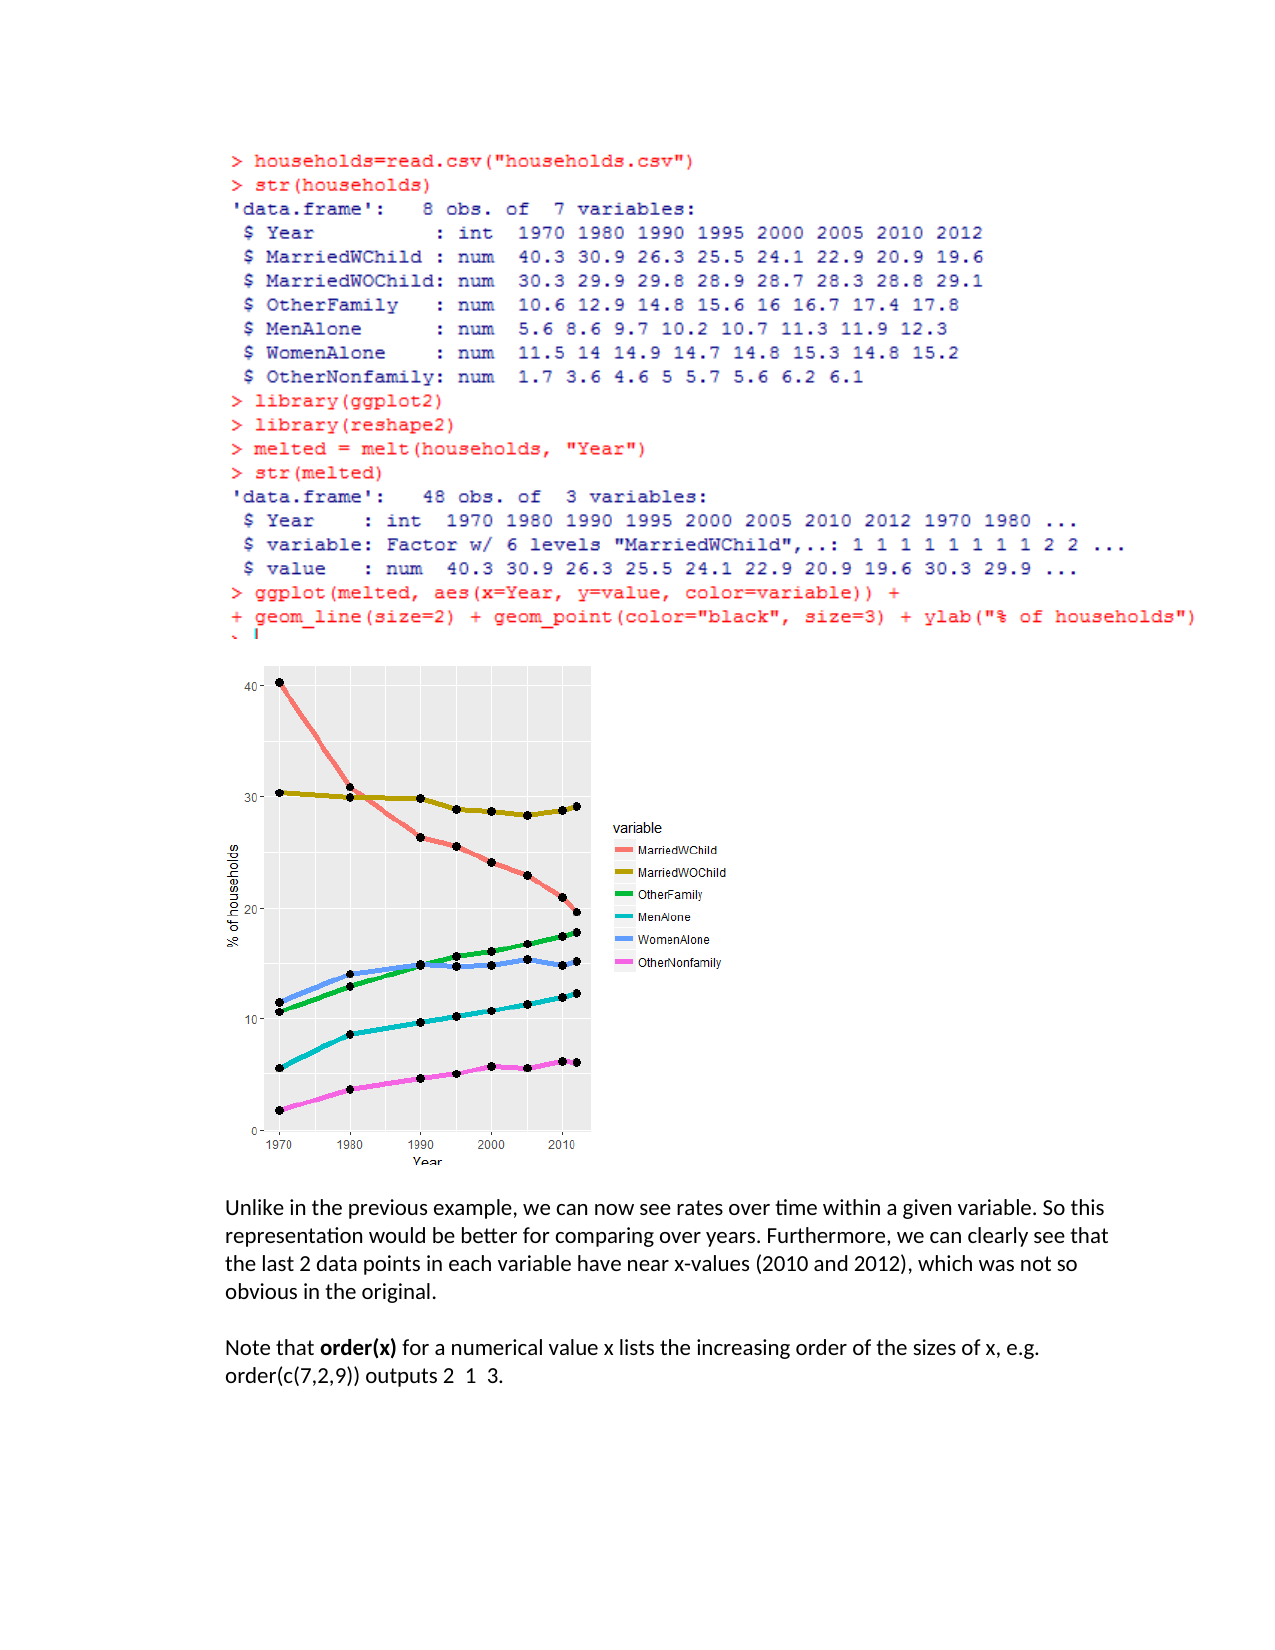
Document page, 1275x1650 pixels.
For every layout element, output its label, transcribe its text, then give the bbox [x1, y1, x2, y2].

text Note that order(x) for a numerical value x lists the increasing order of the sizes of x, e.g. order(c(7,2,9)) outputs 2 1 3. [225, 1333, 1125, 1389]
text Unlike in the previous example, we can now see rates over time within a given variable. So this representation would be better for comparing over years. Furthermore, we can clearly see that the last 2 data points in each variable have near x-values (2010 and 2012), which was not so obvious in the original. [225, 1193, 1125, 1305]
picture [225, 666, 732, 1165]
picture [225, 150, 1199, 639]
